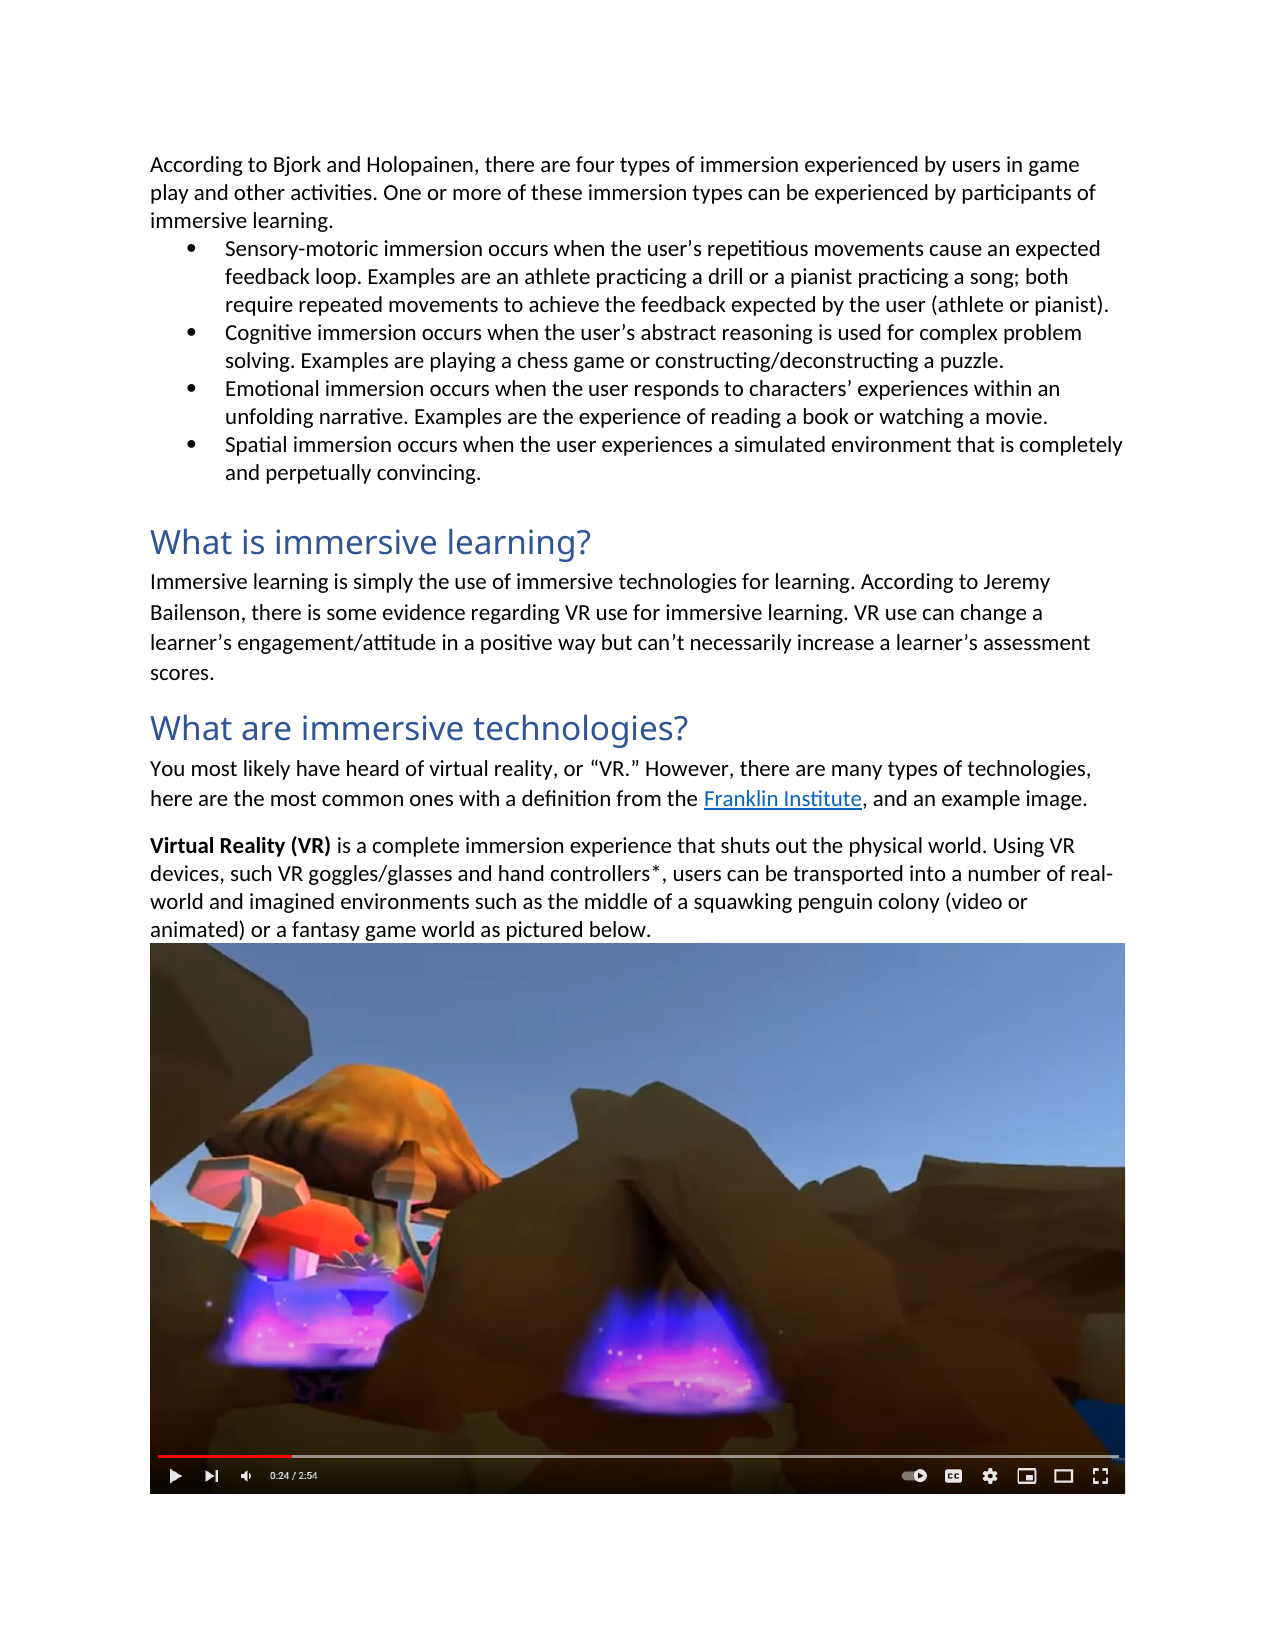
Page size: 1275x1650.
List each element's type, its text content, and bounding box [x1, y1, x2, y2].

subtitle What is immersive learning? [150, 518, 1125, 564]
subtitle What are immersive technologies? [150, 705, 1125, 750]
text According to Bjork and Holopainen, there are four types of immersion experienced by users in game play and other activities. One or more of these immersion types can be experienced by participants of immersive learning. [150, 150, 1125, 234]
picture [150, 943, 1125, 1494]
list Sensory-motoric immersion occurs when the user’s repetitious movements cause an expected feedback loop. Examples are an athlete practicing a drill or a pianist practicing a song; both require repeated movements to achieve the feedback expected by the user (athlete or pianist). [187, 234, 1125, 318]
list Spatial immersion occurs when the user experiences a simulated environment that is completely and perpetually convincing. [187, 430, 1125, 486]
list Emotional immersion occurs when the user responds to characters’ experiences within an unfolding narrative. Examples are the experience of reading a book or watching a movie. [187, 374, 1125, 430]
text Immersive learning is simply the use of immersive technologies for learning. According to Jeremy Bailenson, there is some evidence regarding VR use for immersive learning. VR use can change a learner’s engagement/attitude in a positive way but can’t necessarily increase a learner’s assessment scores. [150, 567, 1125, 686]
text Virtual Reality (VR) is a complete immersion experience that shuts out the physical world. Using VR devices, such VR goggles/glasses and hand controllers*, users can be transported into a number of real-world and imagined environments such as the middle of a squawking penguin colony (video or animated) or a fantasy game world as pictured below. [150, 831, 1125, 943]
text You most likely have heard of virtual reality, or “VR.” However, there are many types of technologies, here are the most common ones with a definition from the Franklin Institute, and an example image. [150, 754, 1125, 812]
list Cognitive immersion occurs when the user’s abstract reasoning is used for complex problem solving. Examples are playing a chess game or constructing/deconstructing a puzzle. [187, 318, 1125, 374]
